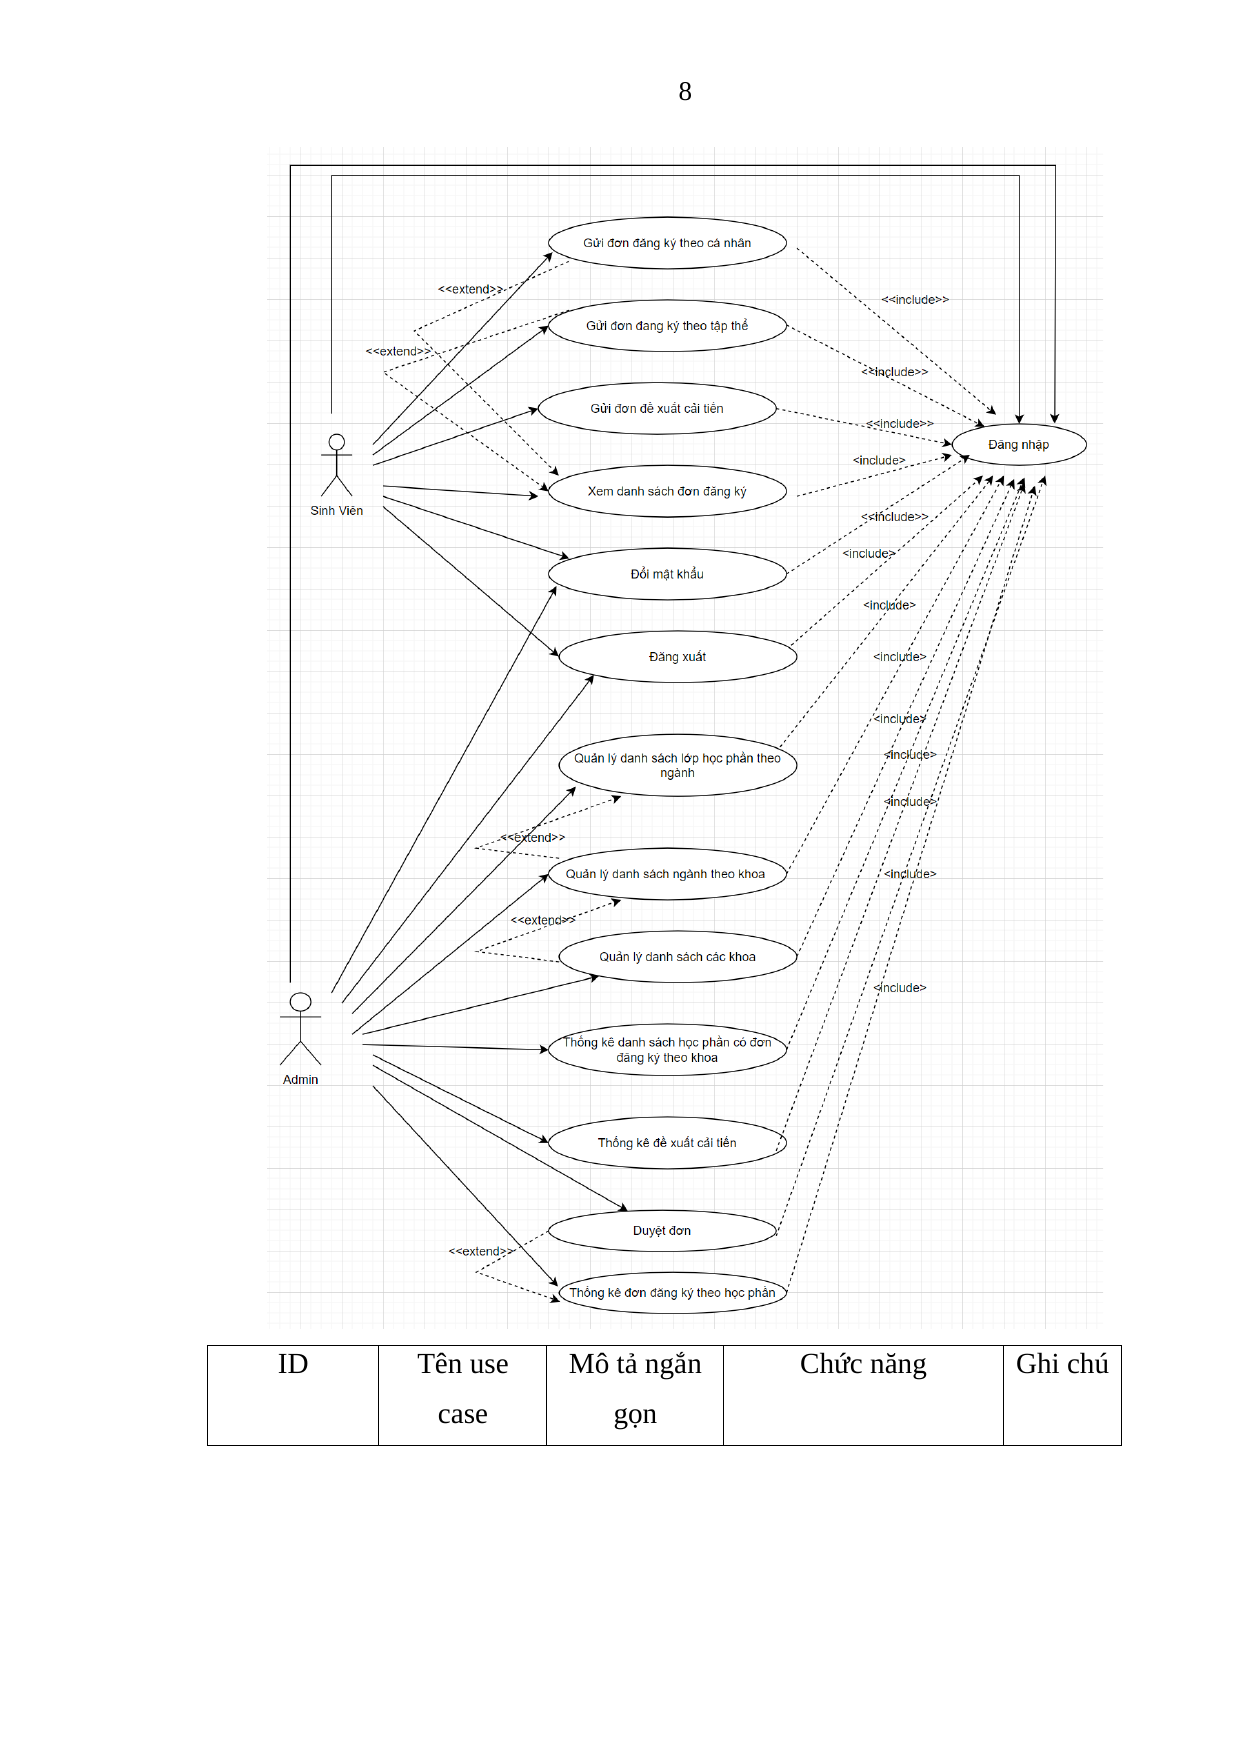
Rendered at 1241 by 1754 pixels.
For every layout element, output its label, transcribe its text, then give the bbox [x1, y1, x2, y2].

table_header ID [208, 1346, 378, 1445]
picture [267, 147, 1104, 1329]
table_header Ghi chú [1004, 1346, 1121, 1445]
table_header Chức năng [724, 1346, 1003, 1445]
table_header Tên use case [379, 1346, 546, 1445]
table_header Mô tả ngắn gọn [547, 1346, 723, 1445]
